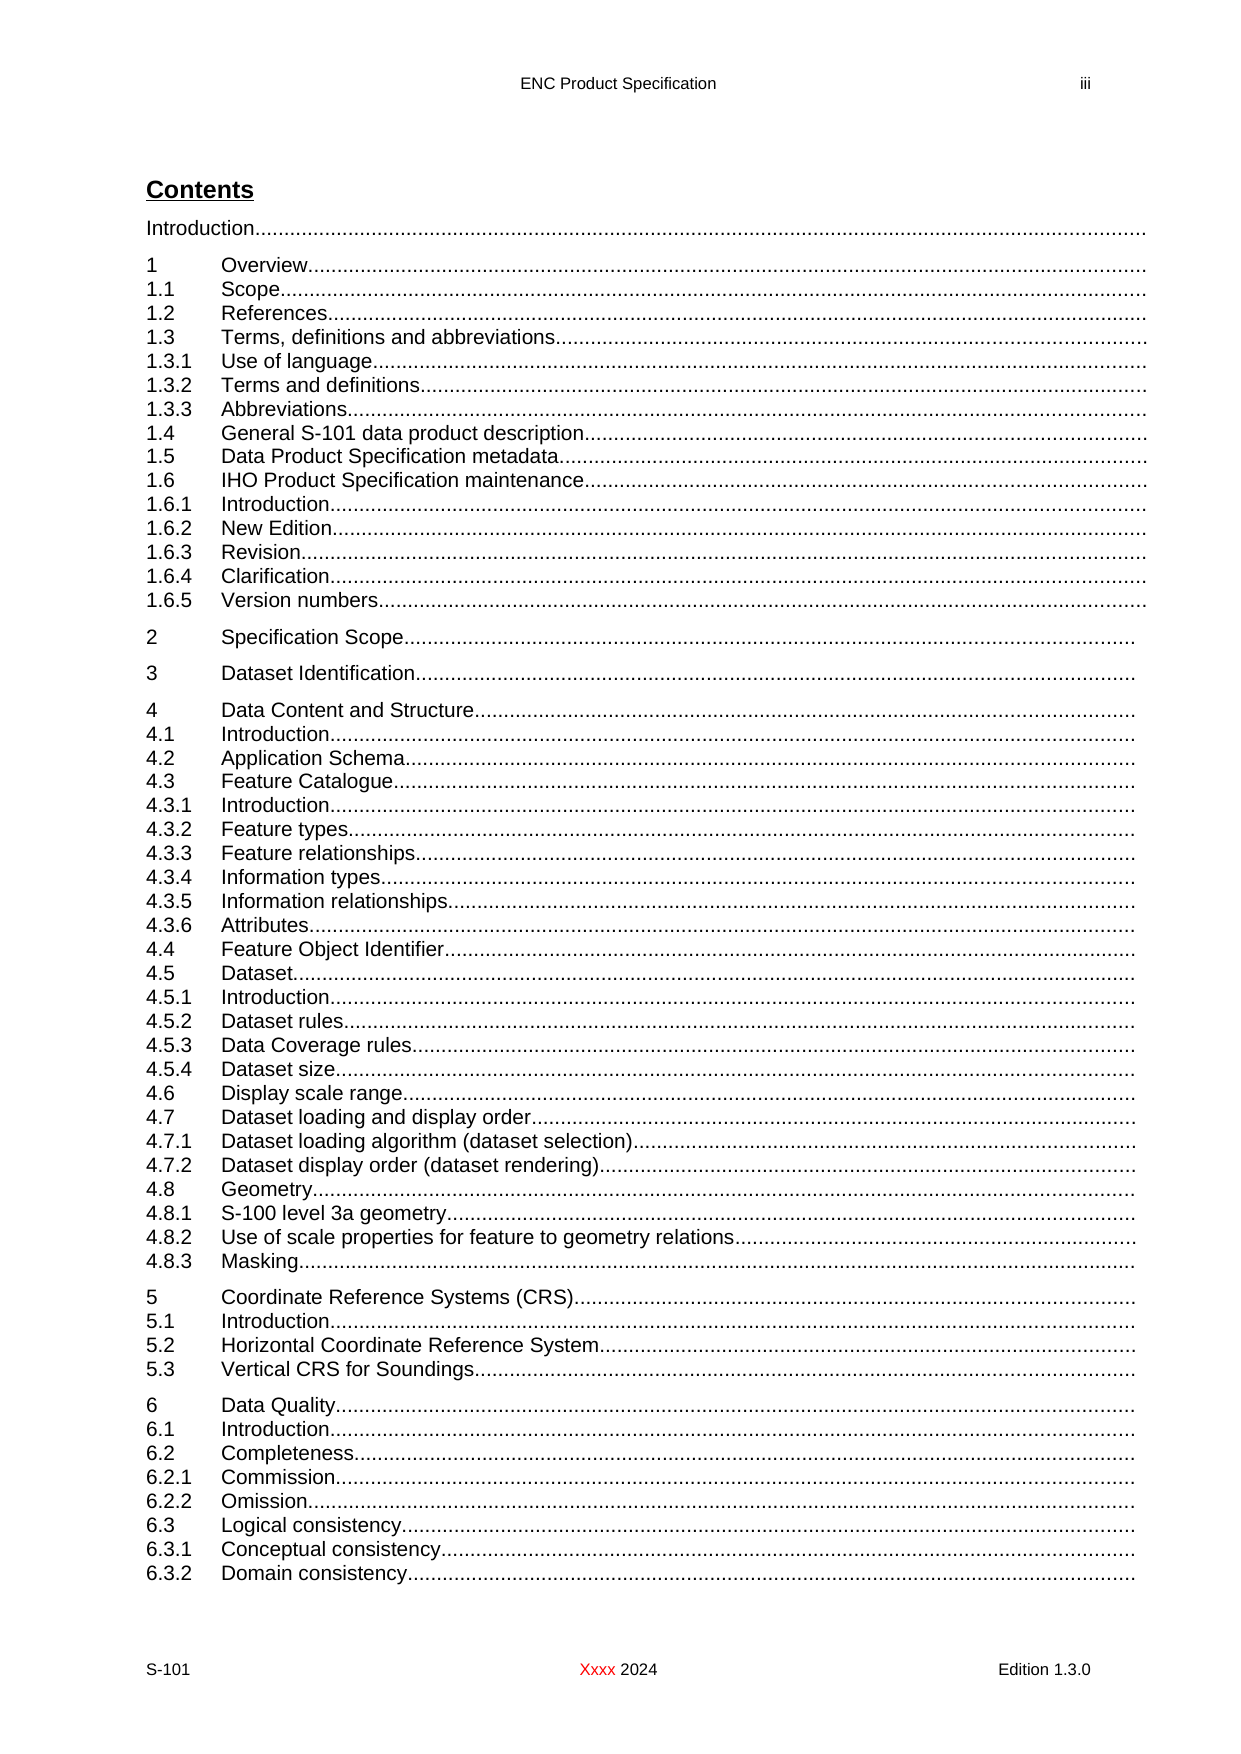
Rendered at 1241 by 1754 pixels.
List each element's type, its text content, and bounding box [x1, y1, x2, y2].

text 6.3.1 Conceptual consistency 24 [146, 1537, 1042, 1561]
text 3 Dataset Identification 10 [146, 661, 1042, 685]
text 5.2 Horizontal Coordinate Reference System 21 [146, 1333, 1042, 1357]
text 4 Data Content and Structure 11 [146, 697, 1042, 721]
text 4.4 Feature Object Identifier 14 [146, 937, 1042, 961]
text 6.2.2 Omission 24 [146, 1489, 1042, 1513]
text Introduction 1 [146, 216, 1042, 240]
text 6.3.2 Domain consistency 25 [146, 1561, 1042, 1585]
text 5.1 Introduction 21 [146, 1309, 1042, 1333]
text 4.3 Feature Catalogue 11 [146, 769, 1042, 793]
text 4.1 Introduction 11 [146, 721, 1042, 745]
text 4.3.1 Introduction 11 [146, 793, 1042, 817]
text 4.7 Dataset loading and display order 17 [146, 1105, 1042, 1129]
text 1 Overview 2 [146, 253, 1042, 277]
text 4.5 Dataset 14 [146, 961, 1042, 985]
text 4.7.1 Dataset loading algorithm (dataset selection) 17 [146, 1129, 1042, 1153]
text 4.8 Geometry 18 [146, 1177, 1042, 1201]
text 6.1 Introduction 24 [146, 1417, 1042, 1441]
text 1.6.5 Version numbers 9 [146, 588, 1042, 612]
text 1.6.1 Introduction 9 [146, 492, 1042, 516]
text 6 Data Quality 24 [146, 1393, 1042, 1417]
text 1.4 General S-101 data product description 8 [146, 420, 1042, 444]
text 4.5.1 Introduction 14 [146, 985, 1042, 1009]
text 1.6.3 Revision 9 [146, 540, 1042, 564]
text 5 Coordinate Reference Systems (CRS) 21 [146, 1285, 1042, 1309]
text 4.3.3 Feature relationships 12 [146, 841, 1042, 865]
text 4.3.2 Feature types 11 [146, 817, 1042, 841]
text 4.8.2 Use of scale properties for feature to geometry relations 20 [146, 1224, 1042, 1248]
text 4.3.4 Information types 13 [146, 865, 1042, 889]
text 4.2 Application Schema 11 [146, 745, 1042, 769]
text 2 Specification Scope 10 [146, 624, 1042, 648]
text 6.2.1 Commission 24 [146, 1465, 1042, 1489]
text 1.1 Scope 2 [146, 277, 1042, 301]
text 1.2 References 2 [146, 301, 1042, 324]
text 4.3.6 Attributes 13 [146, 913, 1042, 937]
subtitle Contents [146, 175, 1094, 204]
text 4.5.4 Dataset size 16 [146, 1057, 1042, 1081]
text 6.2 Completeness 24 [146, 1441, 1042, 1465]
text 4.8.3 Masking 20 [146, 1248, 1042, 1272]
text 1.3.1 Use of language 3 [146, 348, 1042, 372]
text 1.3.2 Terms and definitions 3 [146, 372, 1042, 396]
text 4.3.5 Information relationships 13 [146, 889, 1042, 913]
text 6.3 Logical consistency 24 [146, 1513, 1042, 1537]
text 1.6.4 Clarification 9 [146, 564, 1042, 588]
text 4.6 Display scale range 16 [146, 1081, 1042, 1105]
text 1.3 Terms, definitions and abbreviations 3 [146, 324, 1042, 348]
text 1.6 IHO Product Specification maintenance 9 [146, 468, 1042, 492]
text 4.5.3 Data Coverage rules 14 [146, 1033, 1042, 1057]
text 4.7.2 Dataset display order (dataset rendering) 17 [146, 1153, 1042, 1177]
text 4.5.2 Dataset rules 14 [146, 1009, 1042, 1033]
text 1.5 Data Product Specification metadata 8 [146, 444, 1042, 468]
text 4.8.1 S-100 level 3a geometry 18 [146, 1201, 1042, 1224]
text 1.6.2 New Edition 9 [146, 516, 1042, 540]
text 1.3.3 Abbreviations 7 [146, 396, 1042, 420]
text 5.3 Vertical CRS for Soundings 22 [146, 1357, 1042, 1381]
